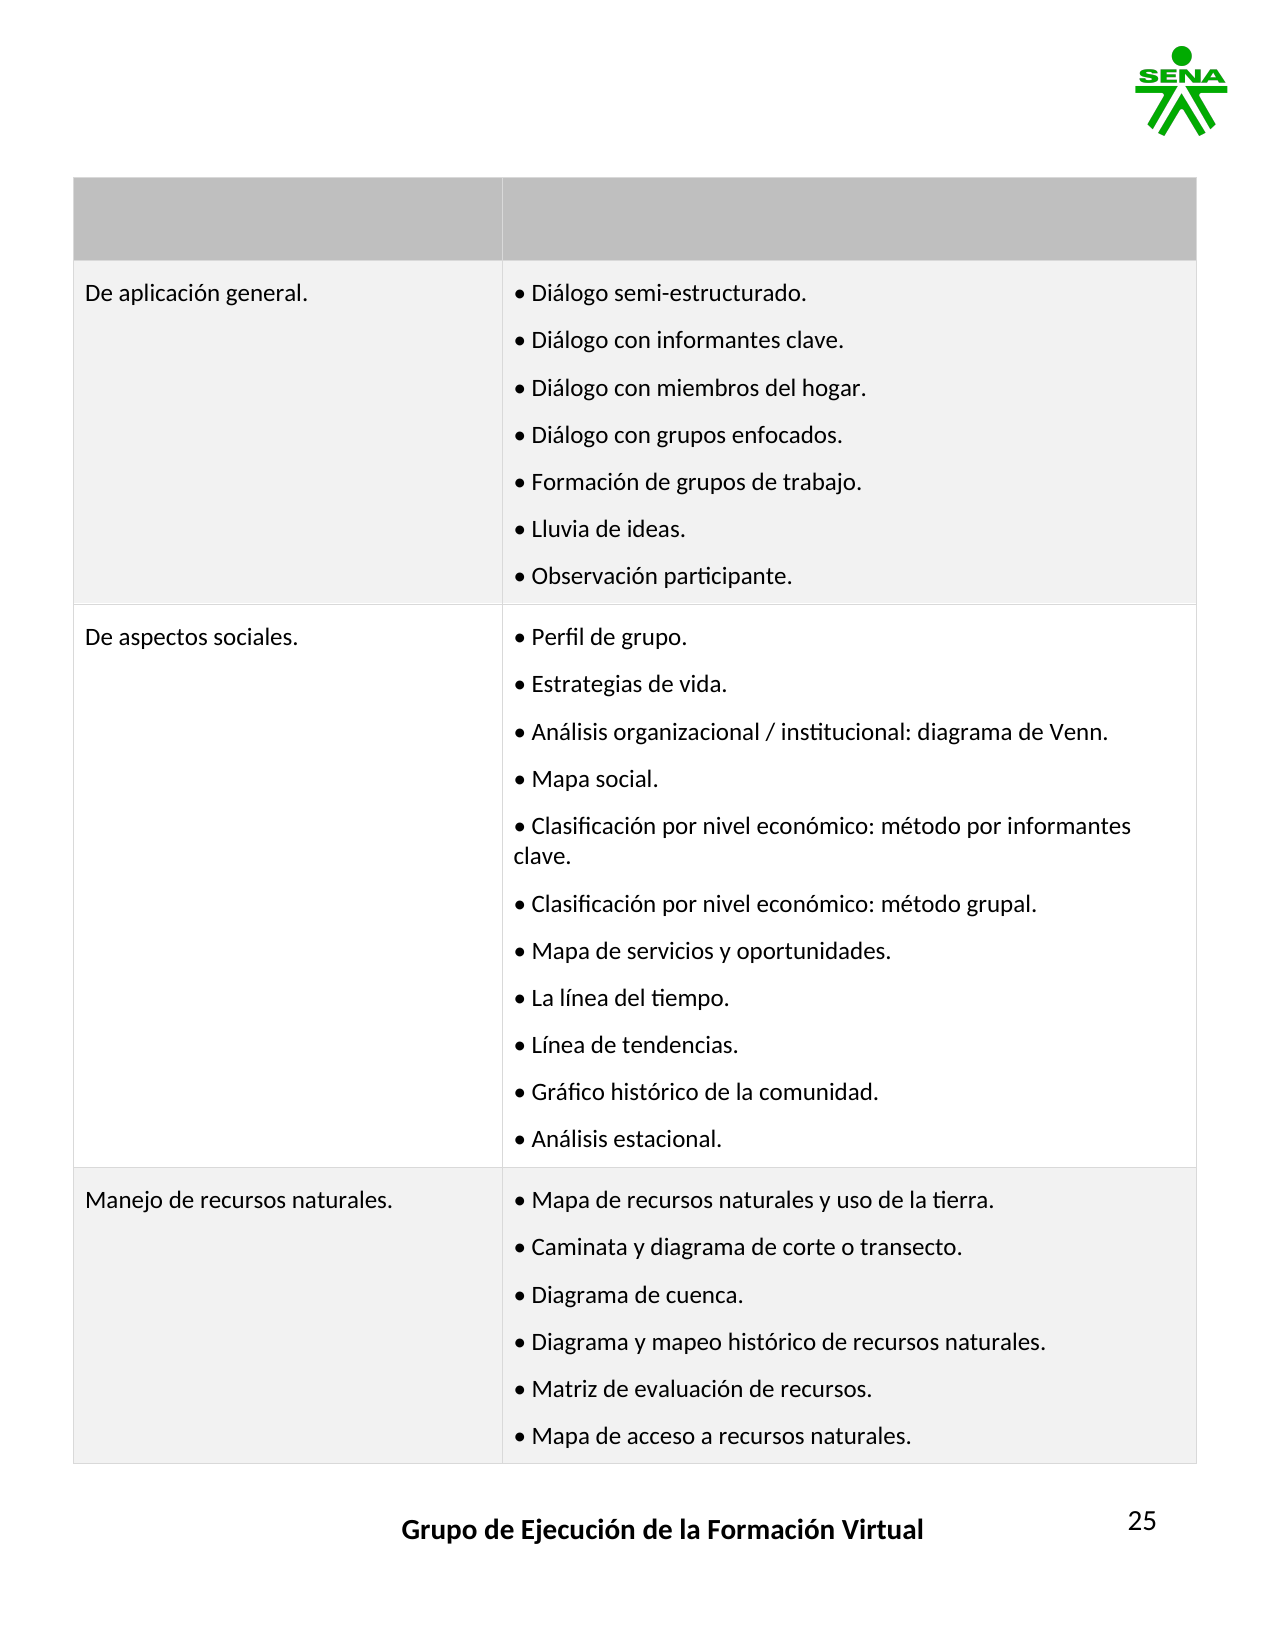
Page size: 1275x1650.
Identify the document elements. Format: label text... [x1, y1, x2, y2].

table_cell • Perfil de grupo. • Estrategias de vida. • Análisis organizacional / institucional: diagrama de Venn. • Mapa social. • Clasificación por nivel económico: método por informantes clave. • Clasificación por nivel económico: método grupal. • Mapa de servicios y oportunidades. • La línea del tiempo. • Línea de tendencias. • Gráfico histórico de la comunidad. • Análisis estacional. [503, 605, 1196, 1167]
table_cell De aplicación general. [74, 261, 502, 603]
table_header Descripción [503, 178, 1196, 260]
table_cell De aspectos sociales. [74, 605, 502, 1167]
table_cell • Diálogo semi-estructurado. • Diálogo con informantes clave. • Diálogo con miembros del hogar. • Diálogo con grupos enfocados. • Formación de grupos de trabajo. • Lluvia de ideas. • Observación participante. [503, 261, 1196, 603]
table_header Herramientas [74, 178, 502, 260]
table_cell Manejo de recursos naturales. [74, 1168, 502, 1463]
picture [1135, 46, 1228, 136]
